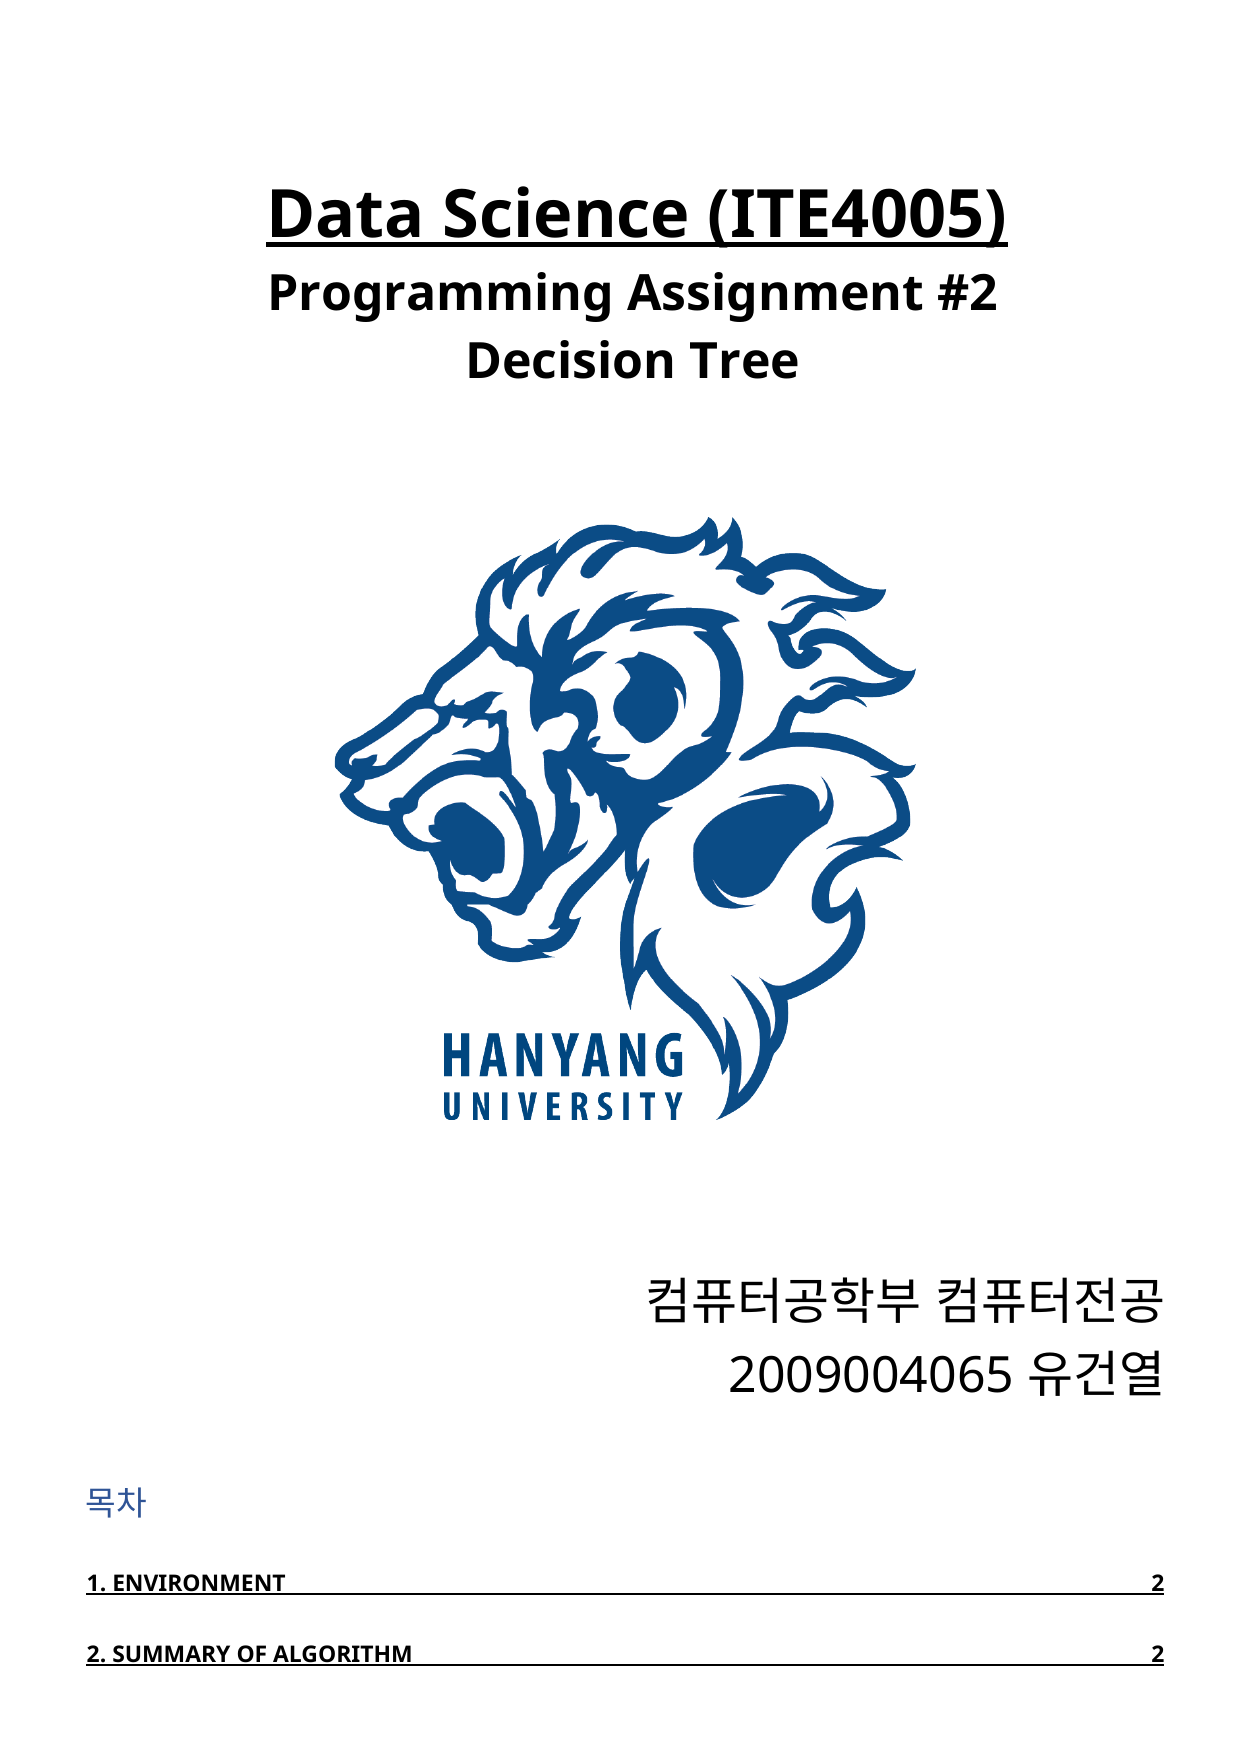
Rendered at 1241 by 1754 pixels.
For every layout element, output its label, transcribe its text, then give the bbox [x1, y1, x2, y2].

text Decision Tree [75, 325, 1165, 393]
picture [334, 517, 916, 1120]
text 컴퓨터공학부 컴퓨터전공 [75, 1262, 1165, 1334]
text 2009004065 유건열 [75, 1334, 1165, 1407]
text Programming Assignment #2 [75, 257, 1165, 325]
text Data Science (ITE4005) [75, 166, 1165, 257]
